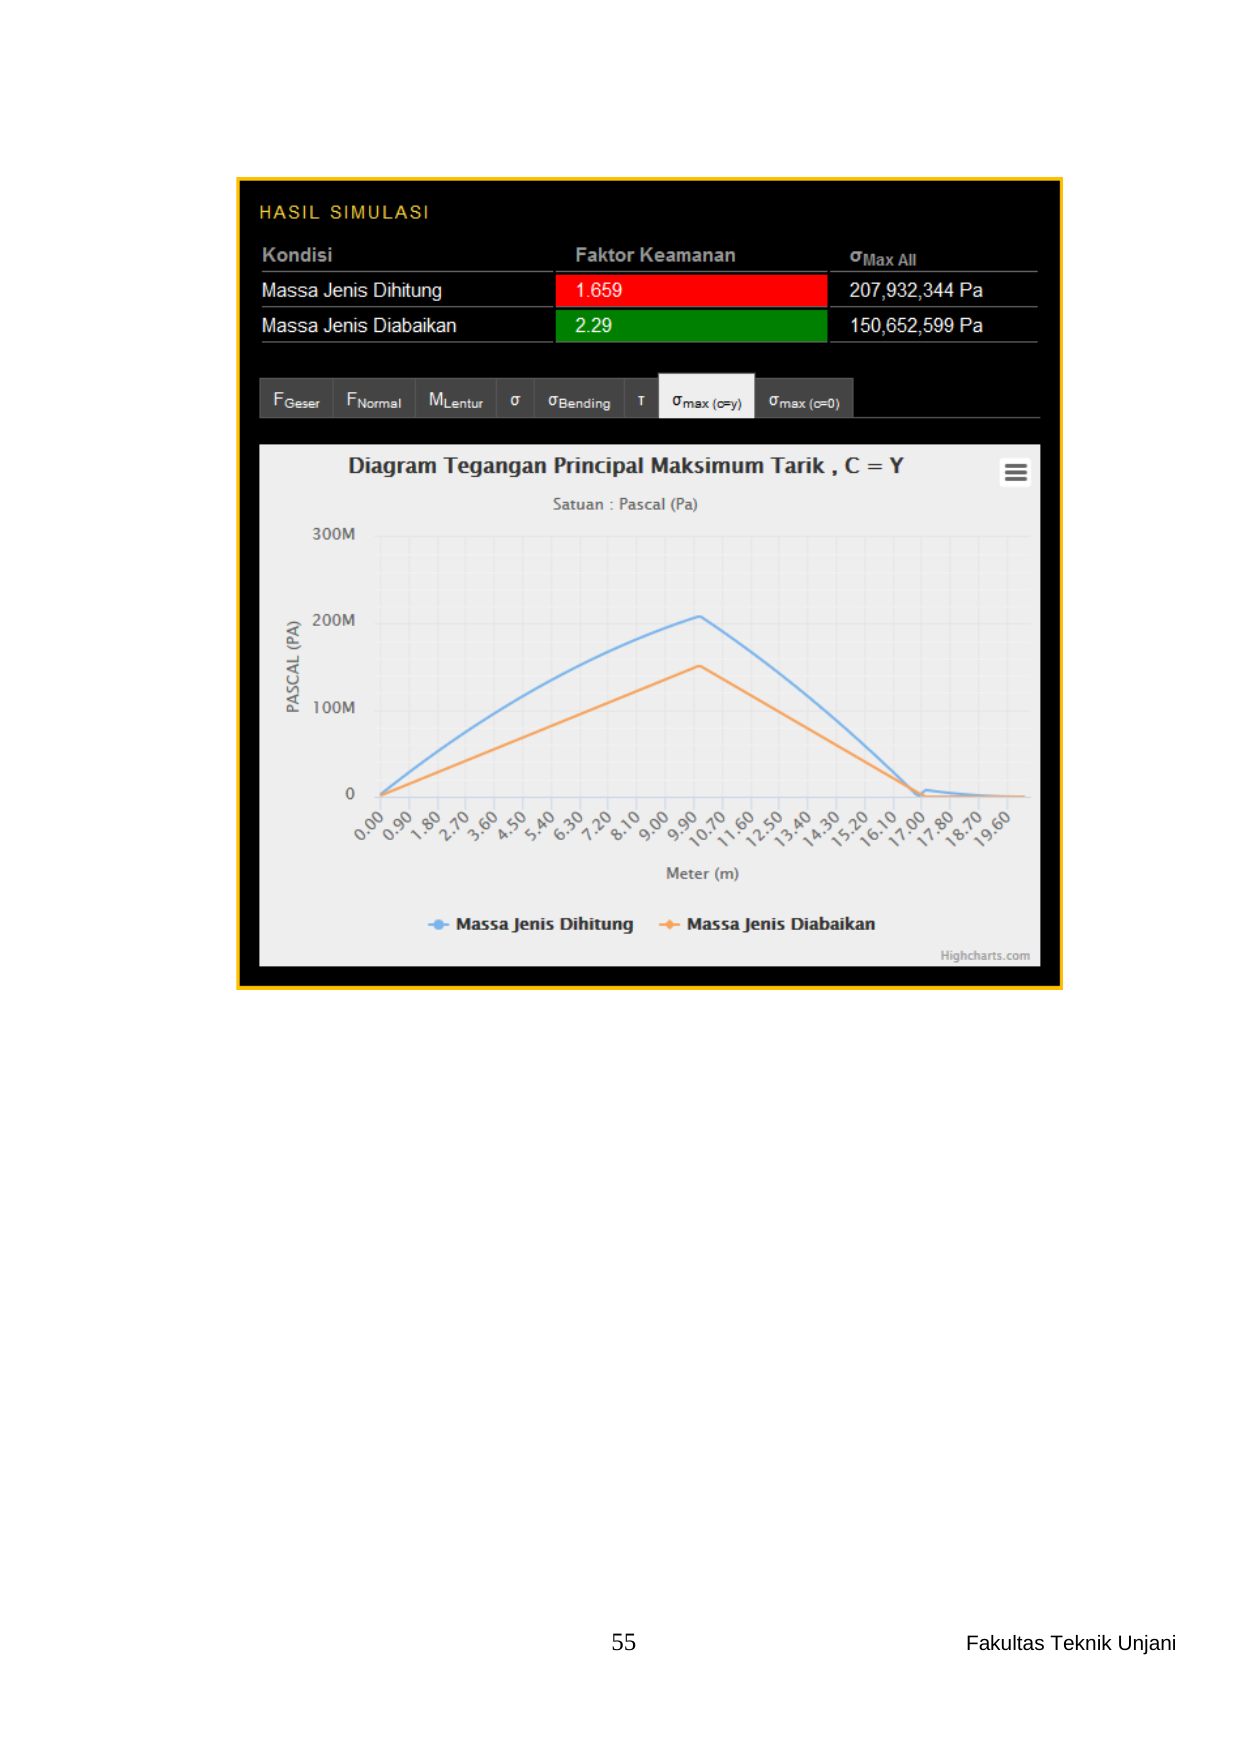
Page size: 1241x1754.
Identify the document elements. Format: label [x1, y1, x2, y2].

picture [236, 177, 1063, 990]
